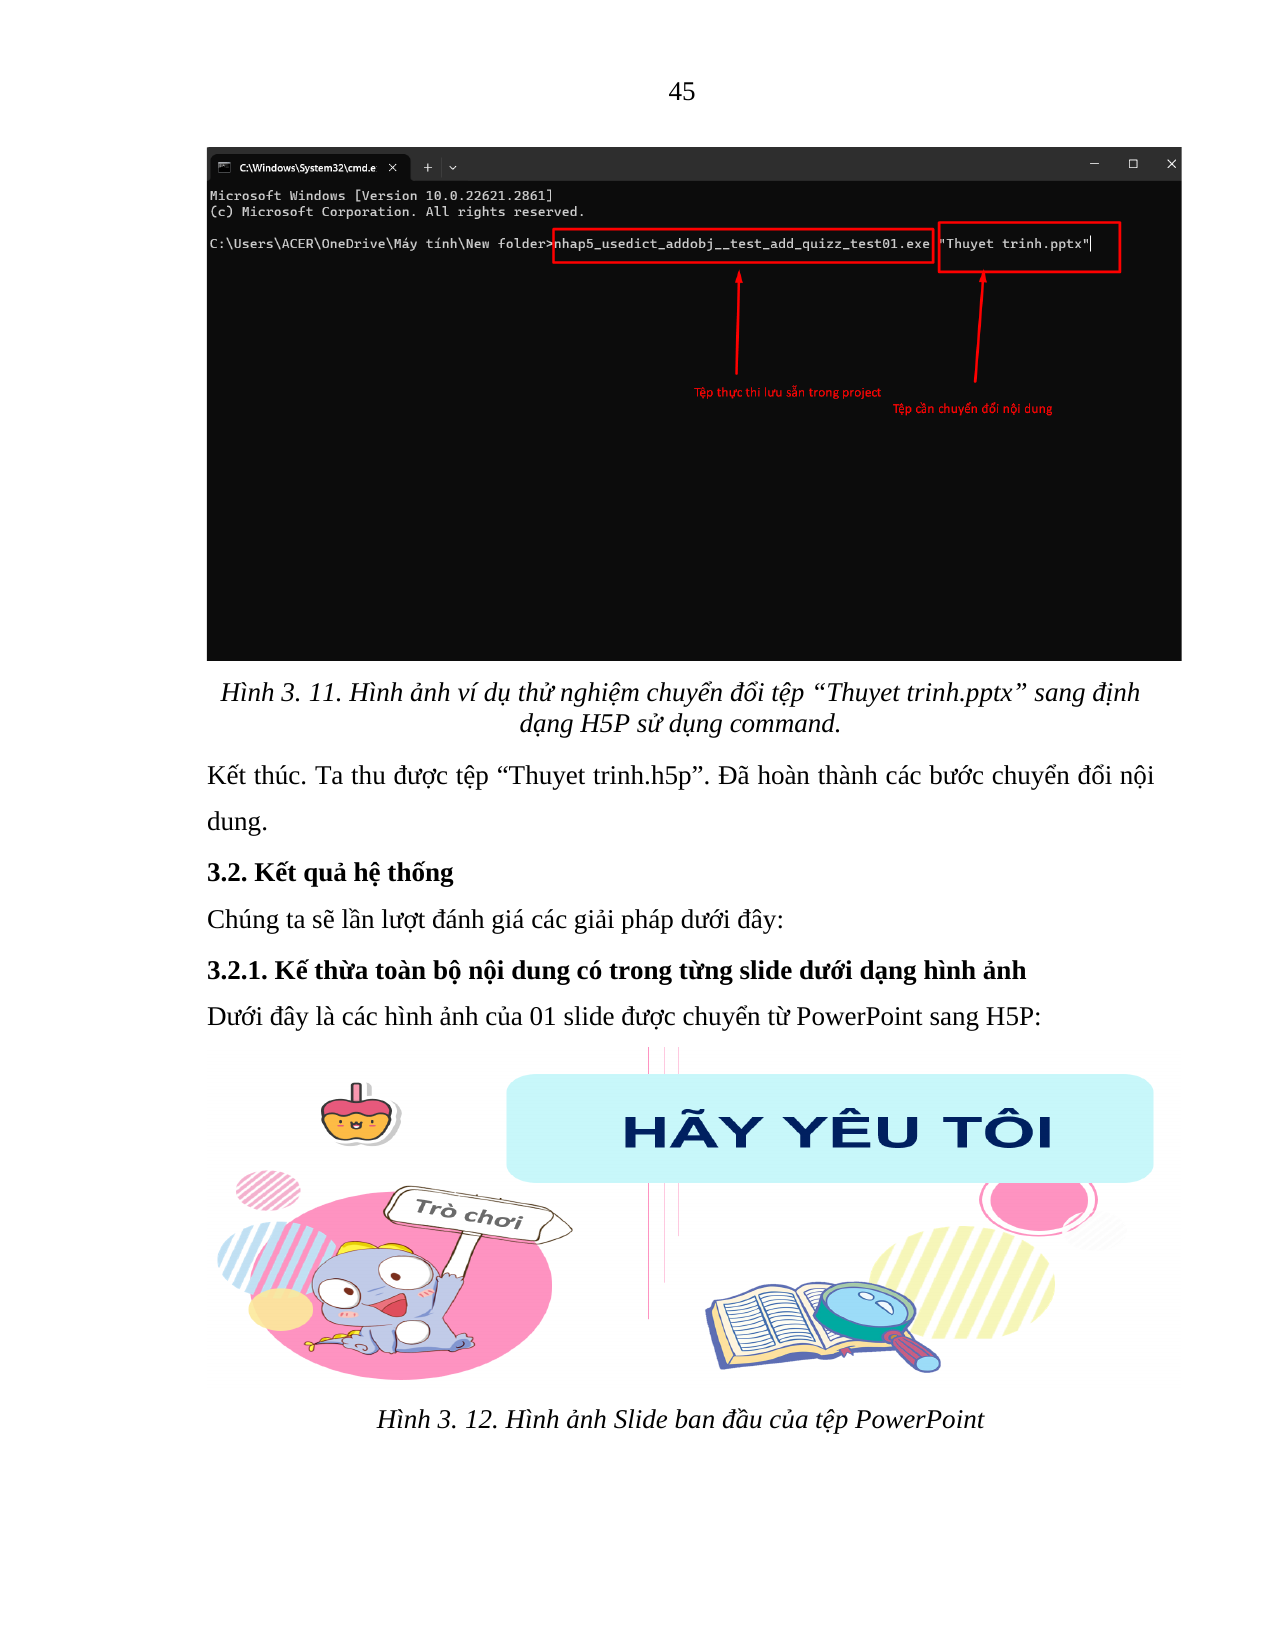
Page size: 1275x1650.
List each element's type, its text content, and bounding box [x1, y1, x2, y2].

text Kết thúc. Ta thu được tệp “Thuyet trinh.h5p”. Đã hoàn thành các bước chuyển đổi nội dung. [207, 759, 1157, 837]
text Chúng ta sẽ lần lượt đánh giá các giải pháp dưới đây: [207, 903, 1151, 934]
subtitle 3.2.1. Kế thừa toàn bộ nội dung có trong từng slide dưới dạng hình ảnh [207, 954, 1157, 985]
picture [206, 147, 1182, 661]
text Dưới đây là các hình ảnh của 01 slide được chuyển từ PowerPoint sang H5P: [207, 1001, 1151, 1032]
text Hình 3. 11. Hình ảnh ví dụ thử nghiệm chuyển đổi tệp “Thuyet trinh.pptx” sang định dạng H5P sử dụng command. [207, 676, 1157, 738]
picture [206, 1047, 1182, 1388]
subtitle 3.2. Kết quả hệ thống [207, 856, 1157, 887]
text Hình 3. 12. Hình ảnh Slide ban đầu của tệp PowerPoint [207, 1403, 1157, 1434]
